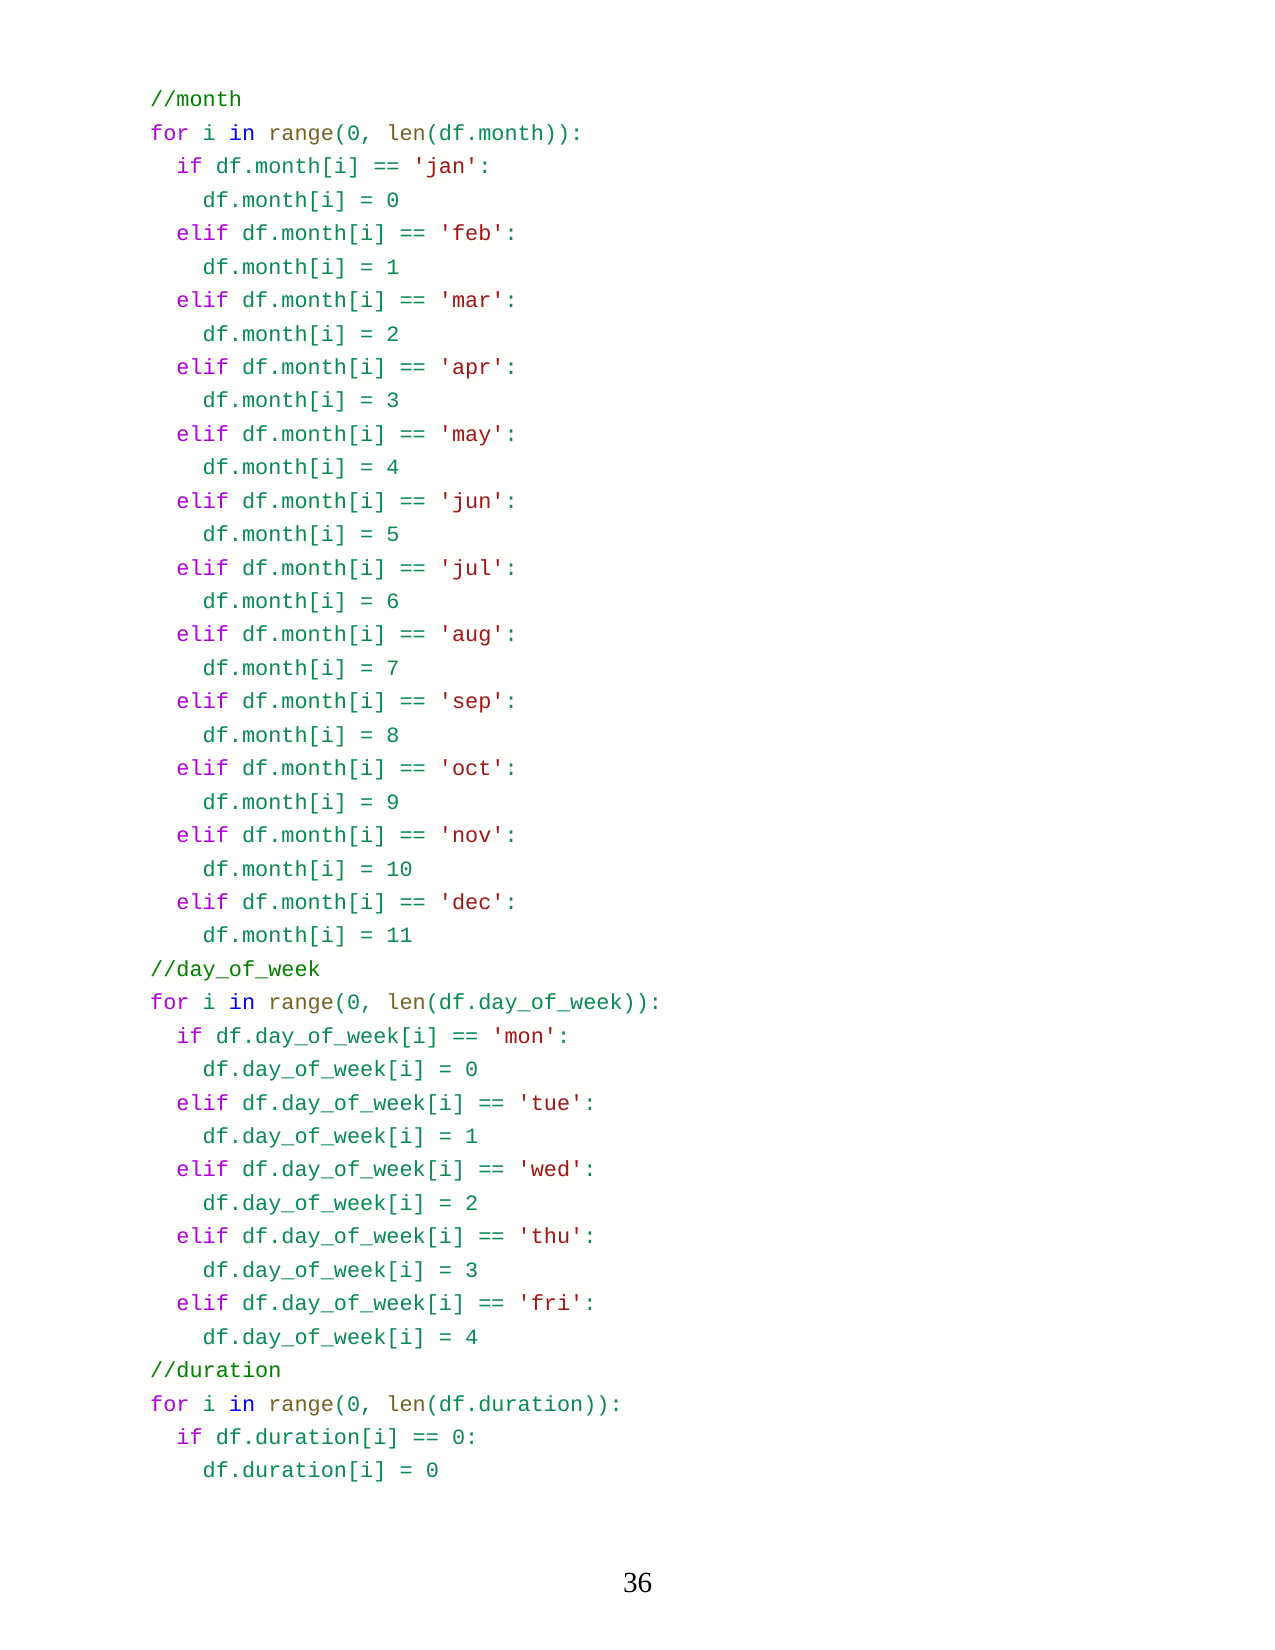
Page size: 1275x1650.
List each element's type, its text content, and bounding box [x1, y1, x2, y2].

text for i in range(0, len(df.month)): [150, 122, 1125, 147]
text elif df.month[i] == 'jun': [150, 490, 1125, 515]
text df.day_of_week[i] = 0 [150, 1058, 1125, 1083]
text elif df.month[i] == 'dec': [150, 891, 1125, 916]
text elif df.month[i] == 'oct': [150, 757, 1125, 782]
text df.month[i] = 6 [150, 590, 1125, 615]
text df.duration[i] = 0 [150, 1459, 1125, 1484]
text df.month[i] = 11 [150, 924, 1125, 949]
text df.month[i] = 4 [150, 456, 1125, 481]
text for i in range(0, len(df.day_of_week)): [150, 991, 1125, 1016]
text //day_of_week [150, 958, 1125, 983]
text df.month[i] = 10 [150, 858, 1125, 882]
text if df.month[i] == 'jan': [150, 156, 1125, 180]
text elif df.month[i] == 'apr': [150, 356, 1125, 381]
text df.month[i] = 1 [150, 256, 1125, 281]
text elif df.day_of_week[i] == 'fri': [150, 1292, 1125, 1317]
text for i in range(0, len(df.duration)): [150, 1393, 1125, 1417]
text elif df.day_of_week[i] == 'wed': [150, 1159, 1125, 1183]
text elif df.month[i] == 'mar': [150, 289, 1125, 314]
text df.month[i] = 7 [150, 657, 1125, 682]
text if df.duration[i] == 0: [150, 1426, 1125, 1451]
text df.day_of_week[i] = 2 [150, 1192, 1125, 1217]
text df.month[i] = 8 [150, 724, 1125, 749]
text df.day_of_week[i] = 3 [150, 1259, 1125, 1284]
text elif df.month[i] == 'feb': [150, 222, 1125, 247]
text if df.day_of_week[i] == 'mon': [150, 1025, 1125, 1050]
text df.month[i] = 9 [150, 791, 1125, 816]
text elif df.month[i] == 'nov': [150, 824, 1125, 849]
text df.month[i] = 3 [150, 389, 1125, 414]
text df.day_of_week[i] = 1 [150, 1125, 1125, 1150]
text elif df.month[i] == 'jul': [150, 557, 1125, 582]
text df.month[i] = 0 [150, 189, 1125, 214]
text df.month[i] = 5 [150, 523, 1125, 548]
text elif df.day_of_week[i] == 'thu': [150, 1226, 1125, 1250]
text elif df.month[i] == 'sep': [150, 691, 1125, 715]
text elif df.month[i] == 'may': [150, 423, 1125, 448]
text //duration [150, 1359, 1125, 1384]
text elif df.month[i] == 'aug': [150, 624, 1125, 648]
text df.day_of_week[i] = 4 [150, 1326, 1125, 1351]
text elif df.day_of_week[i] == 'tue': [150, 1092, 1125, 1117]
text df.month[i] = 2 [150, 323, 1125, 347]
text //month [150, 89, 1125, 113]
